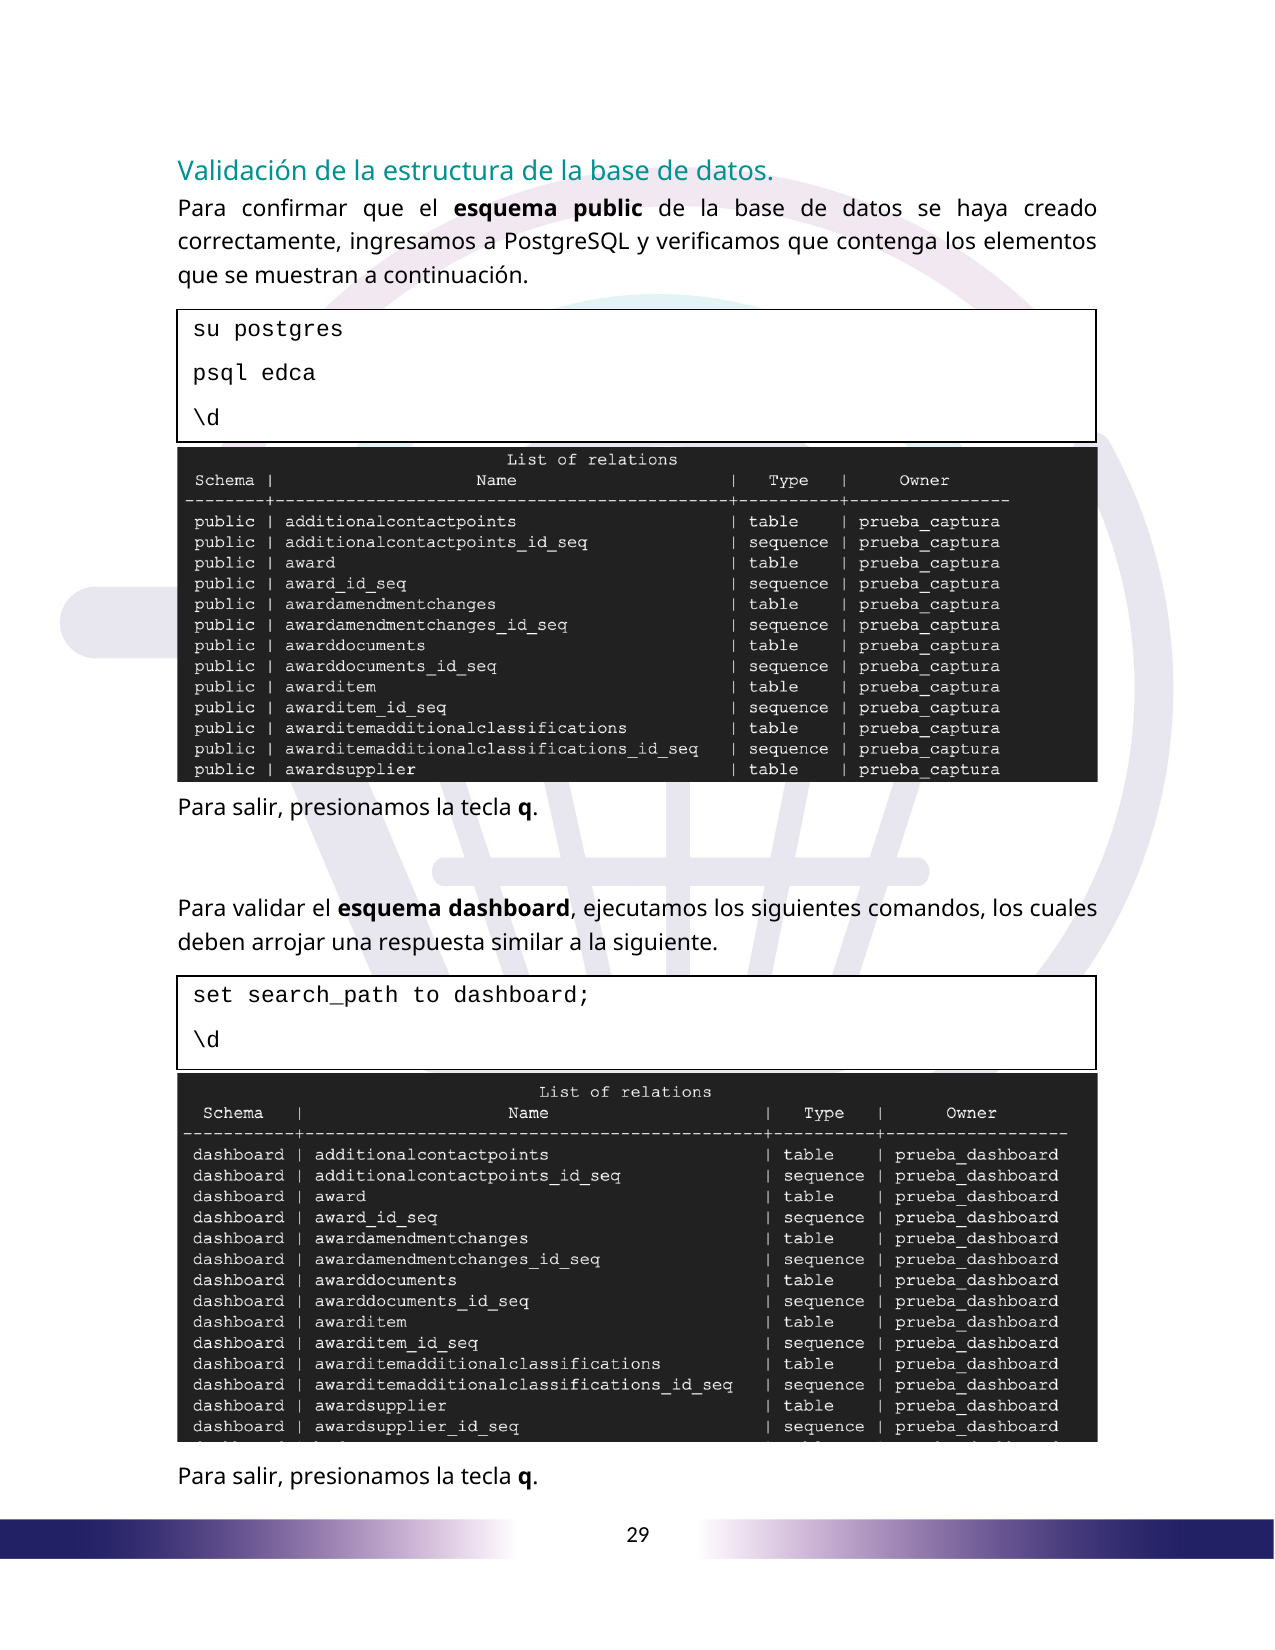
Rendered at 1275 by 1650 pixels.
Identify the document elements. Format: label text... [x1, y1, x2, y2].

text Para confirmar que el esquema public de la base de datos se haya creado correctamente, ingresamos a PostgreSQL y verificamos que contenga los elementos que se muestran a continuación. [177, 192, 1098, 290]
text Para salir, presionamos la tecla q. [177, 782, 1098, 822]
text Para salir, presionamos la tecla q. [177, 309, 1098, 447]
picture [0, 0, 1274, 1597]
subtitle Validación de la estructura de la base de datos. [177, 152, 1098, 189]
text Para validar el esquema dashboard, ejecutamos los siguientes comandos, los cuales deben arrojar una respuesta similar a la siguiente. [177, 892, 1098, 957]
text Para salir, presionamos la tecla q. [177, 1460, 1098, 1491]
